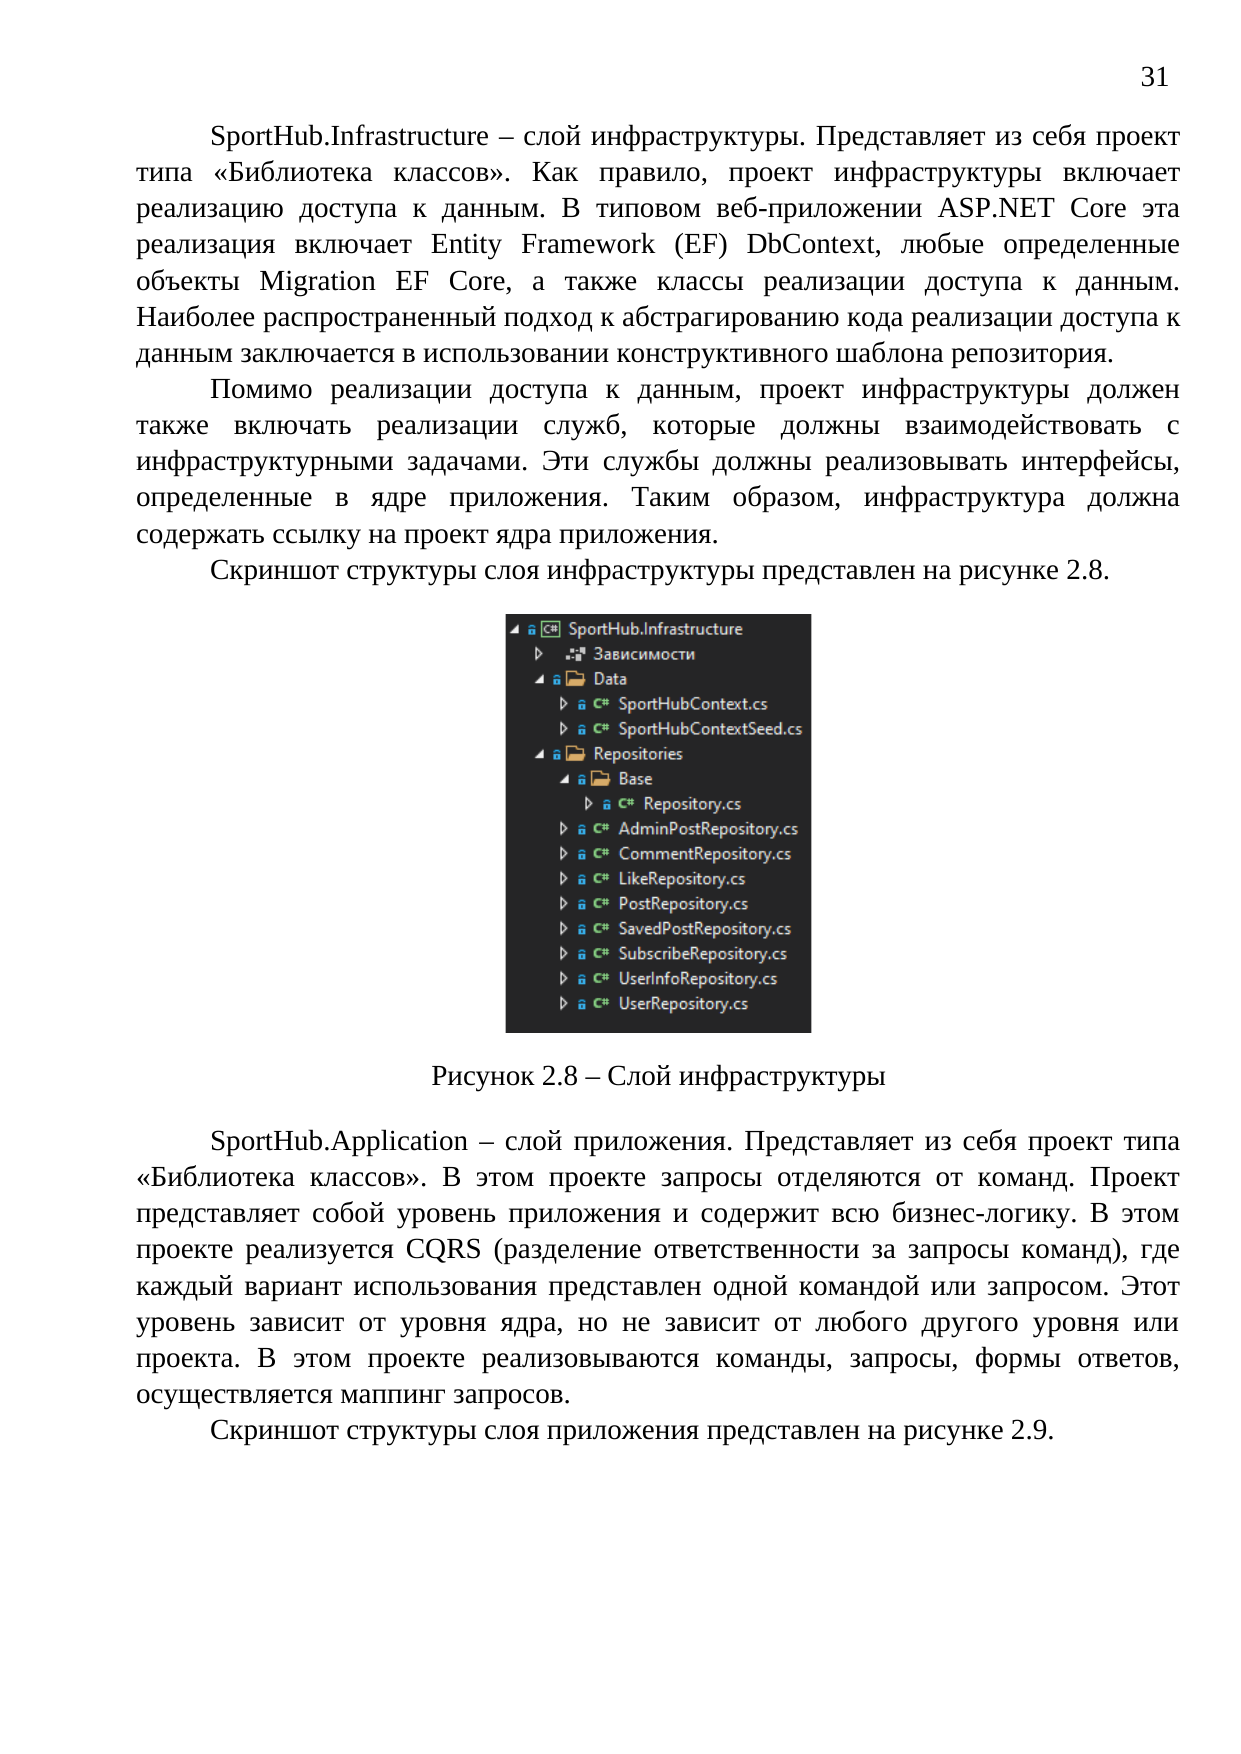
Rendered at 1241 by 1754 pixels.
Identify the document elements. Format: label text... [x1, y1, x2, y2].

picture [505, 614, 812, 1033]
title Рисунок 2.8 – Слой инфраструктуры [136, 1058, 1181, 1091]
text Скриншот структуры слоя инфраструктуры представлен на рисунке 2.8. [136, 552, 1181, 585]
text Скриншот структуры слоя приложения представлен на рисунке 2.9. [136, 1412, 1181, 1446]
text Помимо реализации доступа к данным, проект инфраструктуры должен также включать реализации служб, которые должны взаимодействовать с инфраструктурными задачами. Эти службы должны реализовывать интерфейсы, определенные в ядре приложения. Таким образом, инфраструктура должна содержать ссылку на проект ядра приложения. [136, 371, 1181, 549]
text SportHub.Infrastructure – слой инфраструктуры. Представляет из себя проект типа «Библиотека классов». Как правило, проект инфраструктуры включает реализацию доступа к данным. В типовом веб-приложении ASP.NET Core эта реализация включает Entity Framework (EF) DbContext, любые определенные объекты Migration EF Core, а также классы реализации доступа к данным. Наиболее распространенный подход к абстрагированию кода реализации доступа к данным заключается в использовании конструктивного шаблона репозитория. [136, 118, 1181, 368]
text SportHub.Application – слой приложения. Представляет из себя проект типа «Библиотека классов». В этом проекте запросы отделяются от команд. Проект представляет собой уровень приложения и содержит всю бизнес-логику. В этом проекте реализуется CQRS (разделение ответственности за запросы команд), где каждый вариант использования представлен одной командой или запросом. Этот уровень зависит от уровня ядра, но не зависит от любого другого уровня или проекта. В этом проекте реализовываются команды, запросы, формы ответов, осуществляется маппинг запросов. [136, 1123, 1181, 1409]
